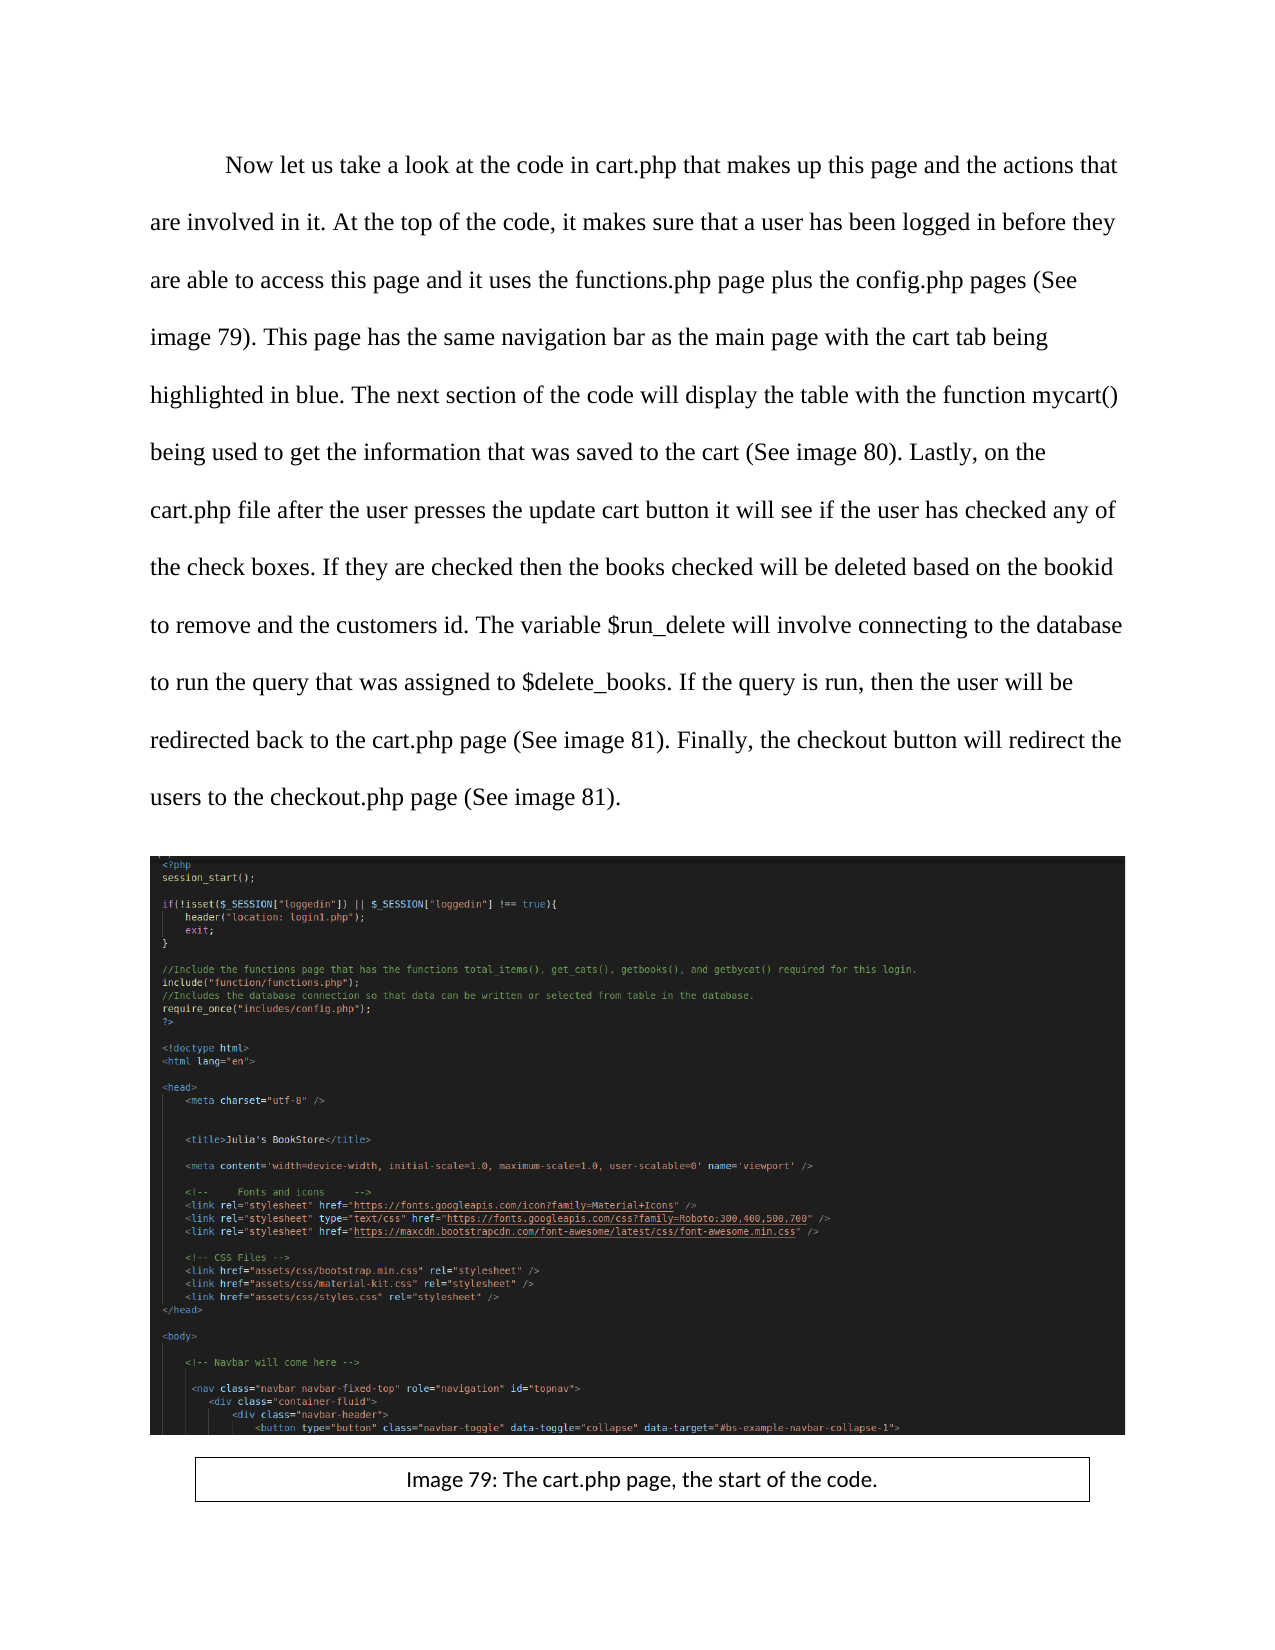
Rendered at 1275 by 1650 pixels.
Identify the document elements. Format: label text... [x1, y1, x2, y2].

picture [150, 856, 1125, 1435]
text Now let us take a look at the code in cart.php that makes up this page and the actions that are involved in it. At the top of the code, it makes sure that a user has been logged in before they are able to access this page and it uses the functions.php page plus the config.php pages (See image 79). This page has the same navigation bar as the main page with the cart tab being highlighted in blue. The next section of the code will display the table with the function mycart() being used to get the information that was saved to the cart (See image 80). Lastly, on the cart.php file after the user presses the update cart button it will see if the user has checked any of the check boxes. If they are checked then the books checked will be deleted based on the bookid to remove and the customers id. The variable $run_delete will involve connecting to the database to run the query that was assigned to $delete_books. If the query is run, then the user will be redirected back to the cart.php page (See image 81). Finally, the checkout button will redirect the users to the checkout.php page (See image 81). [150, 150, 1125, 811]
